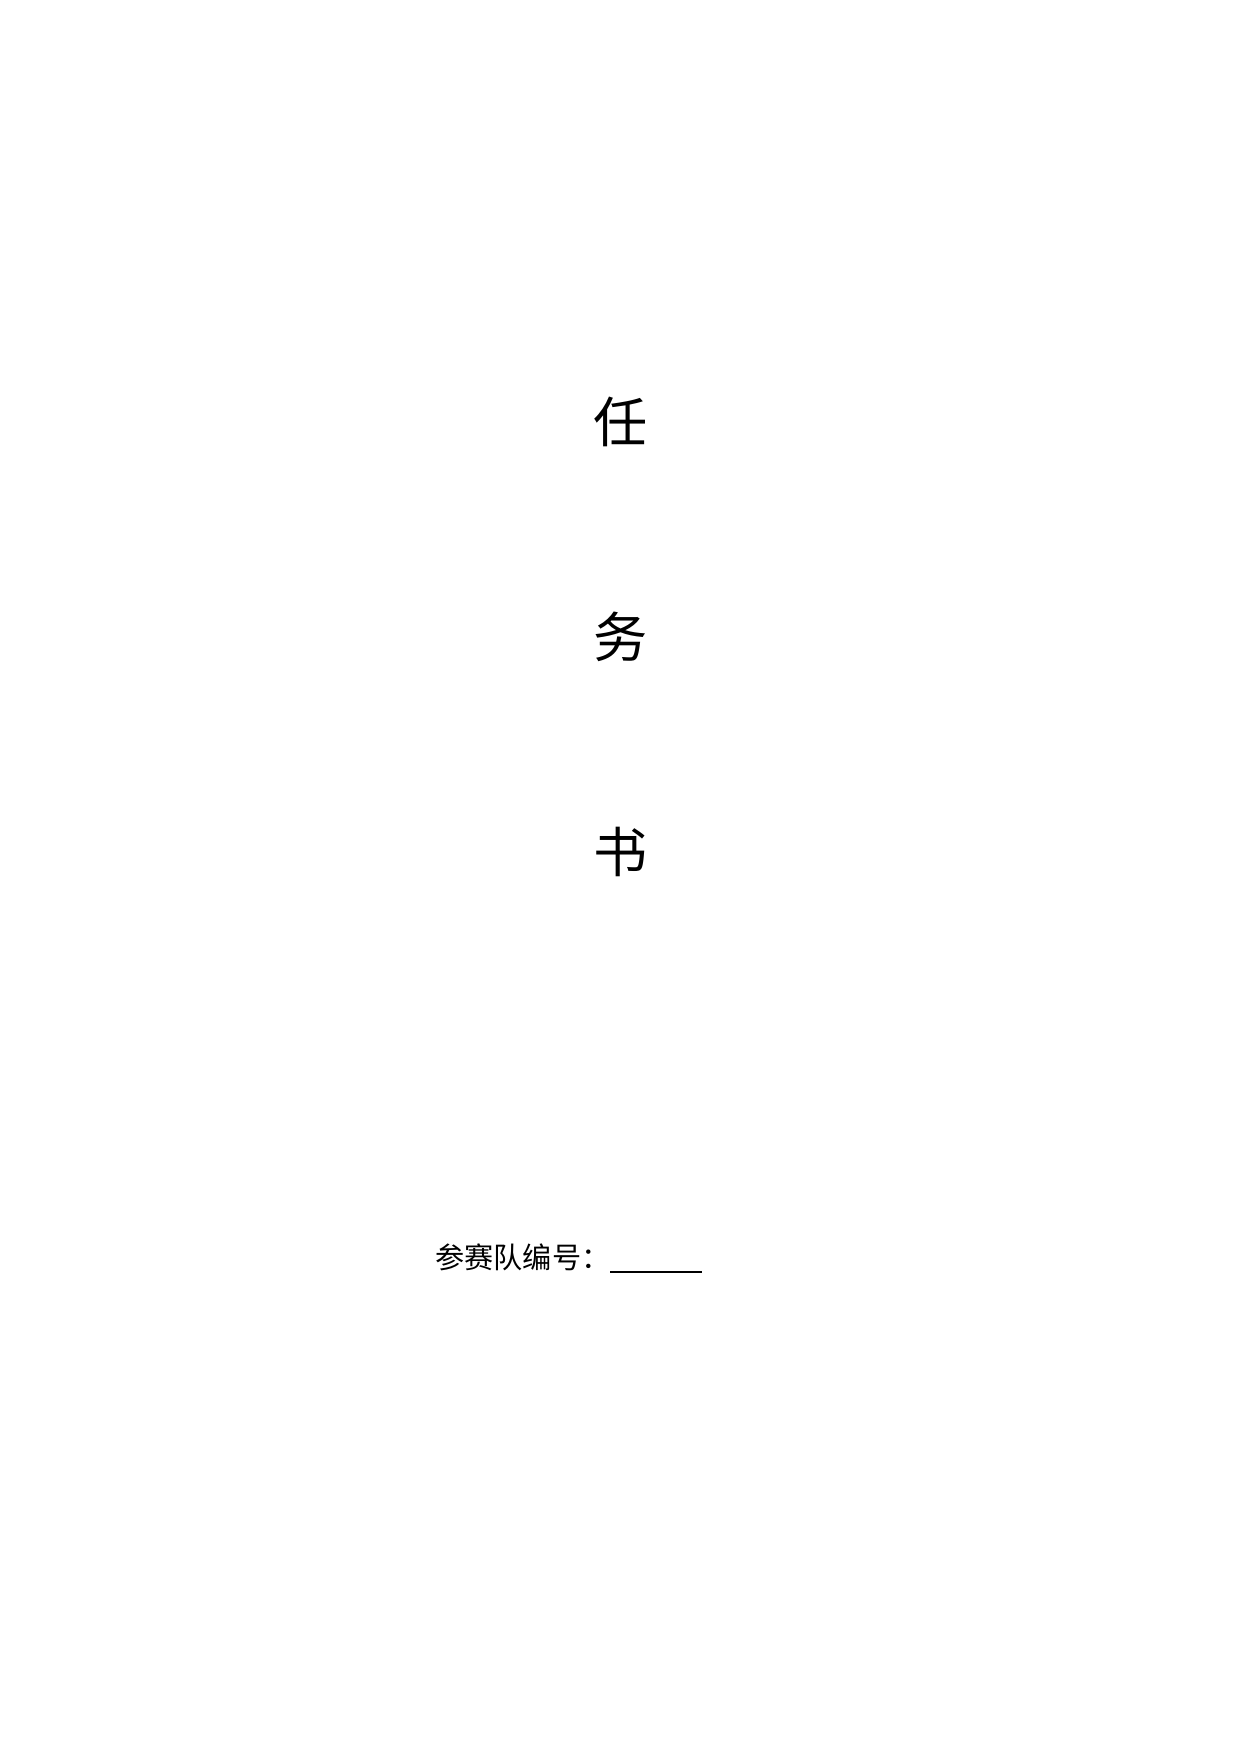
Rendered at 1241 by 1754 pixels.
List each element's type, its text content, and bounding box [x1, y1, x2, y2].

text 参赛队编号： [406, 1223, 1053, 1288]
text 务 [187, 585, 1053, 683]
text 书 [187, 800, 1053, 898]
text 任 [187, 370, 1053, 468]
